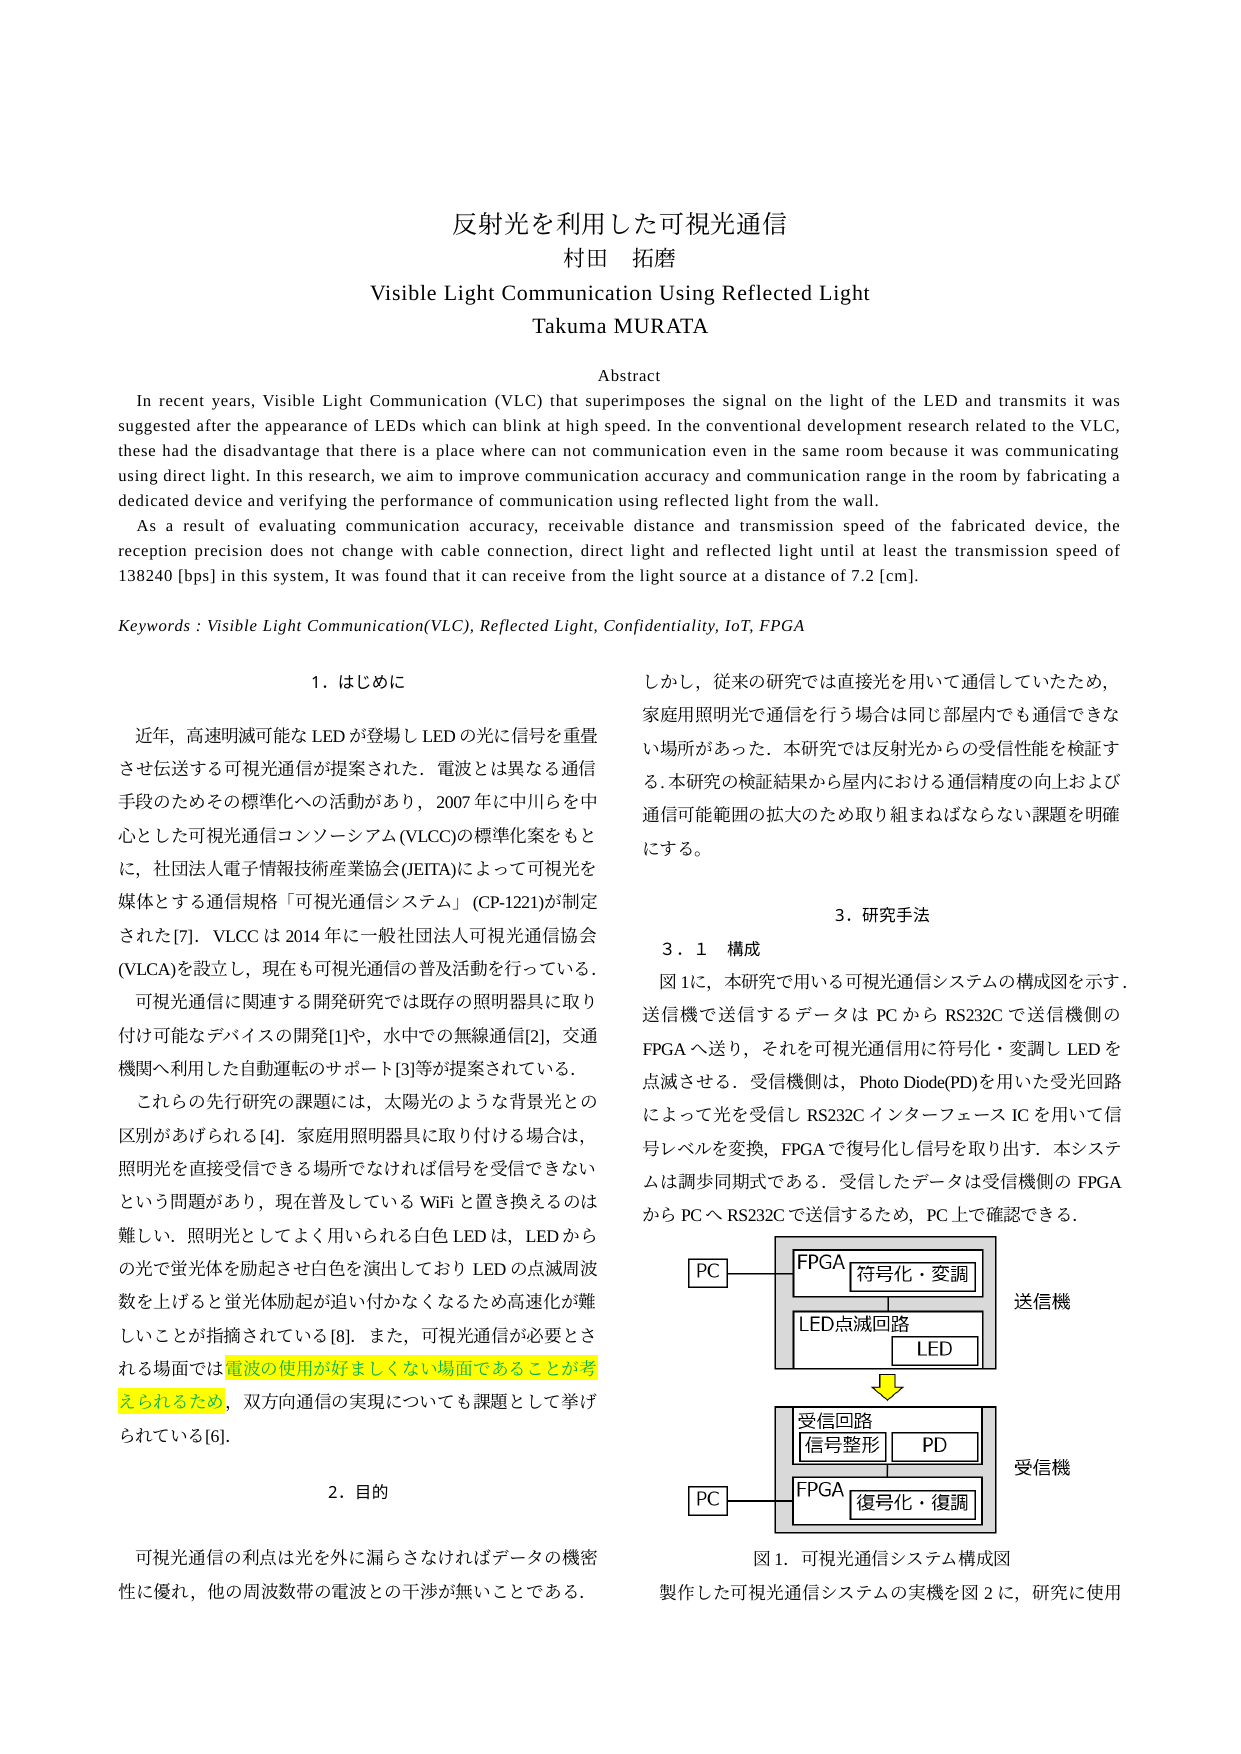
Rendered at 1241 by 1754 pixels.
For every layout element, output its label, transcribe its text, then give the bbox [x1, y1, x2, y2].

text In recent years, Visible Light Communication (VLC) that superimposes the signal on the light of the LED and transmits it was suggested after the appearance of LEDs which can blink at high speed. In the conventional development research related to the VLC, these had the disadvantage that there is a place where can not communication even in the same room because it was communicating using direct light. In this research, we aim to improve communication accuracy and communication range in the room by fabricating a dedicated device and verifying the performance of communication using reflected light from the wall. [118, 387, 1122, 512]
text Abstract [118, 362, 1122, 387]
text これらの先行研究の課題には，太陽光のような背景光との区別があげられる[4]．家庭用照明器具に取り付ける場合は，照明光を直接受信できる場所でなければ信号を受信できないという問題があり，現在普及しているWiFiと置き換えるのは難しい．照明光としてよく用いられる白色LEDは，LEDからの光で蛍光体を励起させ白色を演出しておりLEDの点滅周波数を上げると蛍光体励起が追い付かなくなるため高速化が難しいことが指摘されている[8]．また，可視光通信が必要とされる場面では電波の使用が好ましくない場面であることが考えられるため，双方向通信の実現についても課題として挙げられている[6]． [118, 1082, 598, 1449]
subtitle 3．研究手法 [642, 895, 1122, 928]
text 村田 拓磨 [118, 240, 1122, 273]
text As a result of evaluating communication accuracy, receivable distance and transmission speed of the fabricated device, the reception precision does not change with cable connection, direct light and reflected light until at least the transmission speed of 138240 [bps] in this system, It was found that it can receive from the light source at a distance of 7.2 [cm]. [118, 512, 1122, 587]
text 可視光通信の利点は光を外に漏らさなければデータの機密性に優れ，他の周波数帯の電波との干渉が無いことである．しかし，従来の研究では直接光を用いて通信していたため，家庭用照明光で通信を行う場合は同じ部屋内でも通信できない場所があった．本研究では反射光からの受信性能を検証する. 本研究の検証結果から屋内における通信精度の向上および通信可能範囲の拡大のため取り組まねばならない課題を明確にする。 [642, 662, 1122, 862]
text 可視光通信に関連する開発研究では既存の照明器具に取り付け可能なデバイスの開発[1]や，水中での無線通信[2]，交通機関へ利用した自動運転のサポート[3]等が提案されている． [118, 982, 598, 1082]
subtitle 2．目的 [118, 1471, 598, 1505]
text 可視光通信の利点は光を外に漏らさなければデータの機密性に優れ，他の周波数帯の電波との干渉が無いことである．しかし，従来の研究では直接光を用いて通信していたため，家庭用照明光で通信を行う場合は同じ部屋内でも通信できない場所があった．本研究では反射光からの受信性能を検証する. 本研究の検証結果から屋内における通信精度の向上および通信可能範囲の拡大のため取り組まねばならない課題を明確にする。 [118, 1538, 598, 1605]
text 図1．可視光通信システム構成図 [642, 1539, 1122, 1572]
text 反射光を利用した可視光通信 [118, 207, 1122, 240]
text ３．１ 構成 [642, 928, 1122, 962]
text 図1に，本研究で用いる可視光通信システムの構成図を示す．送信機で送信するデータはPCからRS232Cで送信機側のFPGAへ送り，それを可視光通信用に符号化・変調しLEDを点滅させる．受信機側は，Photo Diode(PD)を用いた受光回路によって光を受信しRS232CインターフェースICを用いて信号レベルを変換，FPGAで復号化し信号を取り出す．本システムは調歩同期式である．受信したデータは受信機側のFPGAからPCへRS232Cで送信するため，PC上で確認できる． [642, 962, 1122, 1228]
picture [674, 1228, 1090, 1540]
text Takuma MURATA [118, 307, 1122, 340]
subtitle 1．はじめに [118, 662, 598, 695]
text 近年，高速明滅可能なLEDが登場しLEDの光に信号を重畳させ伝送する可視光通信が提案された．電波とは異なる通信手段のためその標準化への活動があり，2007年に中川らを中心とした可視光通信コンソーシアム(VLCC)の標準化案をもとに，社団法人電子情報技術産業協会(JEITA)によって可視光を媒体とする通信規格「可視光通信システム」(CP-1221)が制定された[7]．VLCCは2014年に一般社団法人可視光通信協会(VLCA)を設立し，現在も可視光通信の普及活動を行っている． [118, 715, 598, 982]
text Keywords : Visible Light Communication(VLC), Reflected Light, Confidentiality, IoT, FPGA [118, 612, 1122, 637]
text Visible Light Communication Using Reflected Light [118, 273, 1122, 307]
